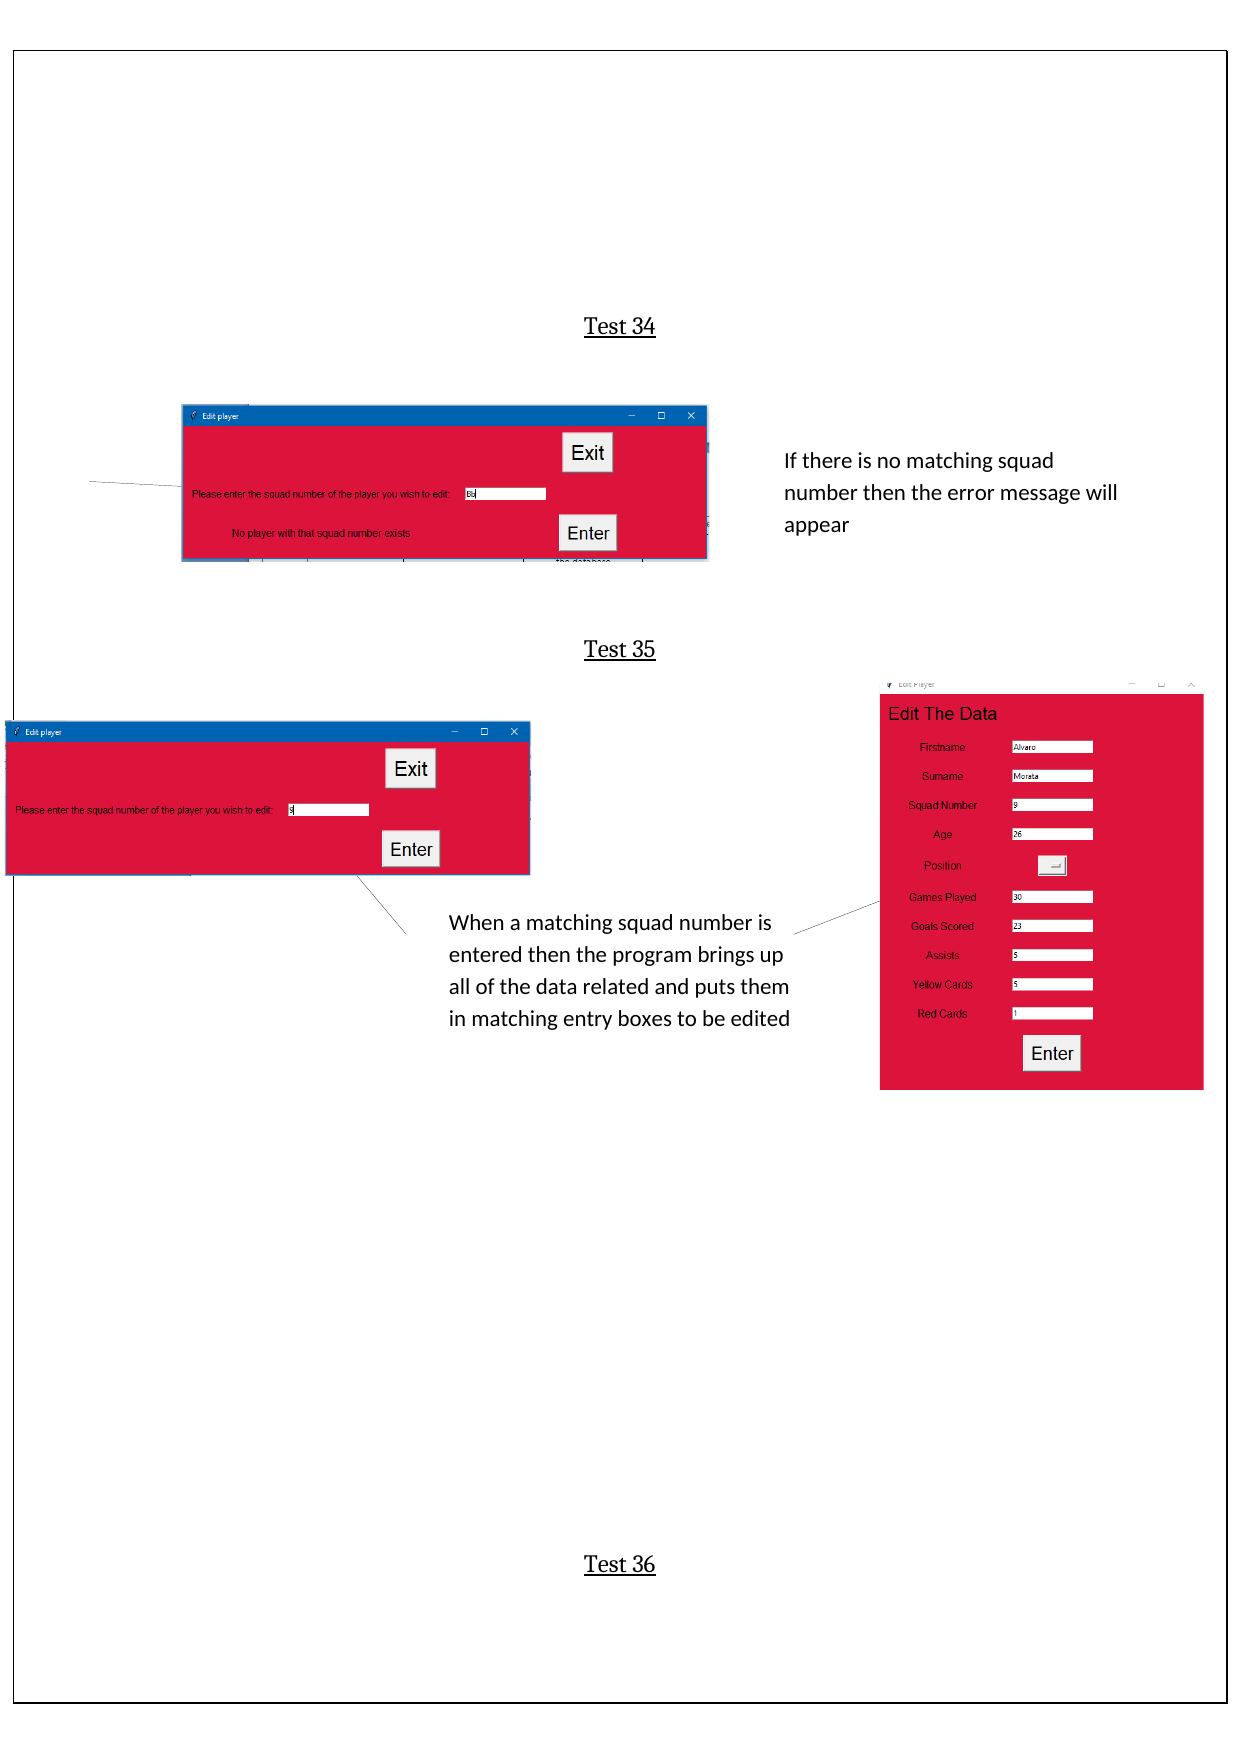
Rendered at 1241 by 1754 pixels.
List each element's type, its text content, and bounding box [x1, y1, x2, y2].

picture [4, 720, 532, 876]
text Test 35 [150, 635, 1089, 663]
text Test 36 [150, 1550, 1089, 1579]
text Test 34 [150, 312, 1089, 340]
picture [879, 683, 1204, 1090]
picture [181, 404, 710, 562]
